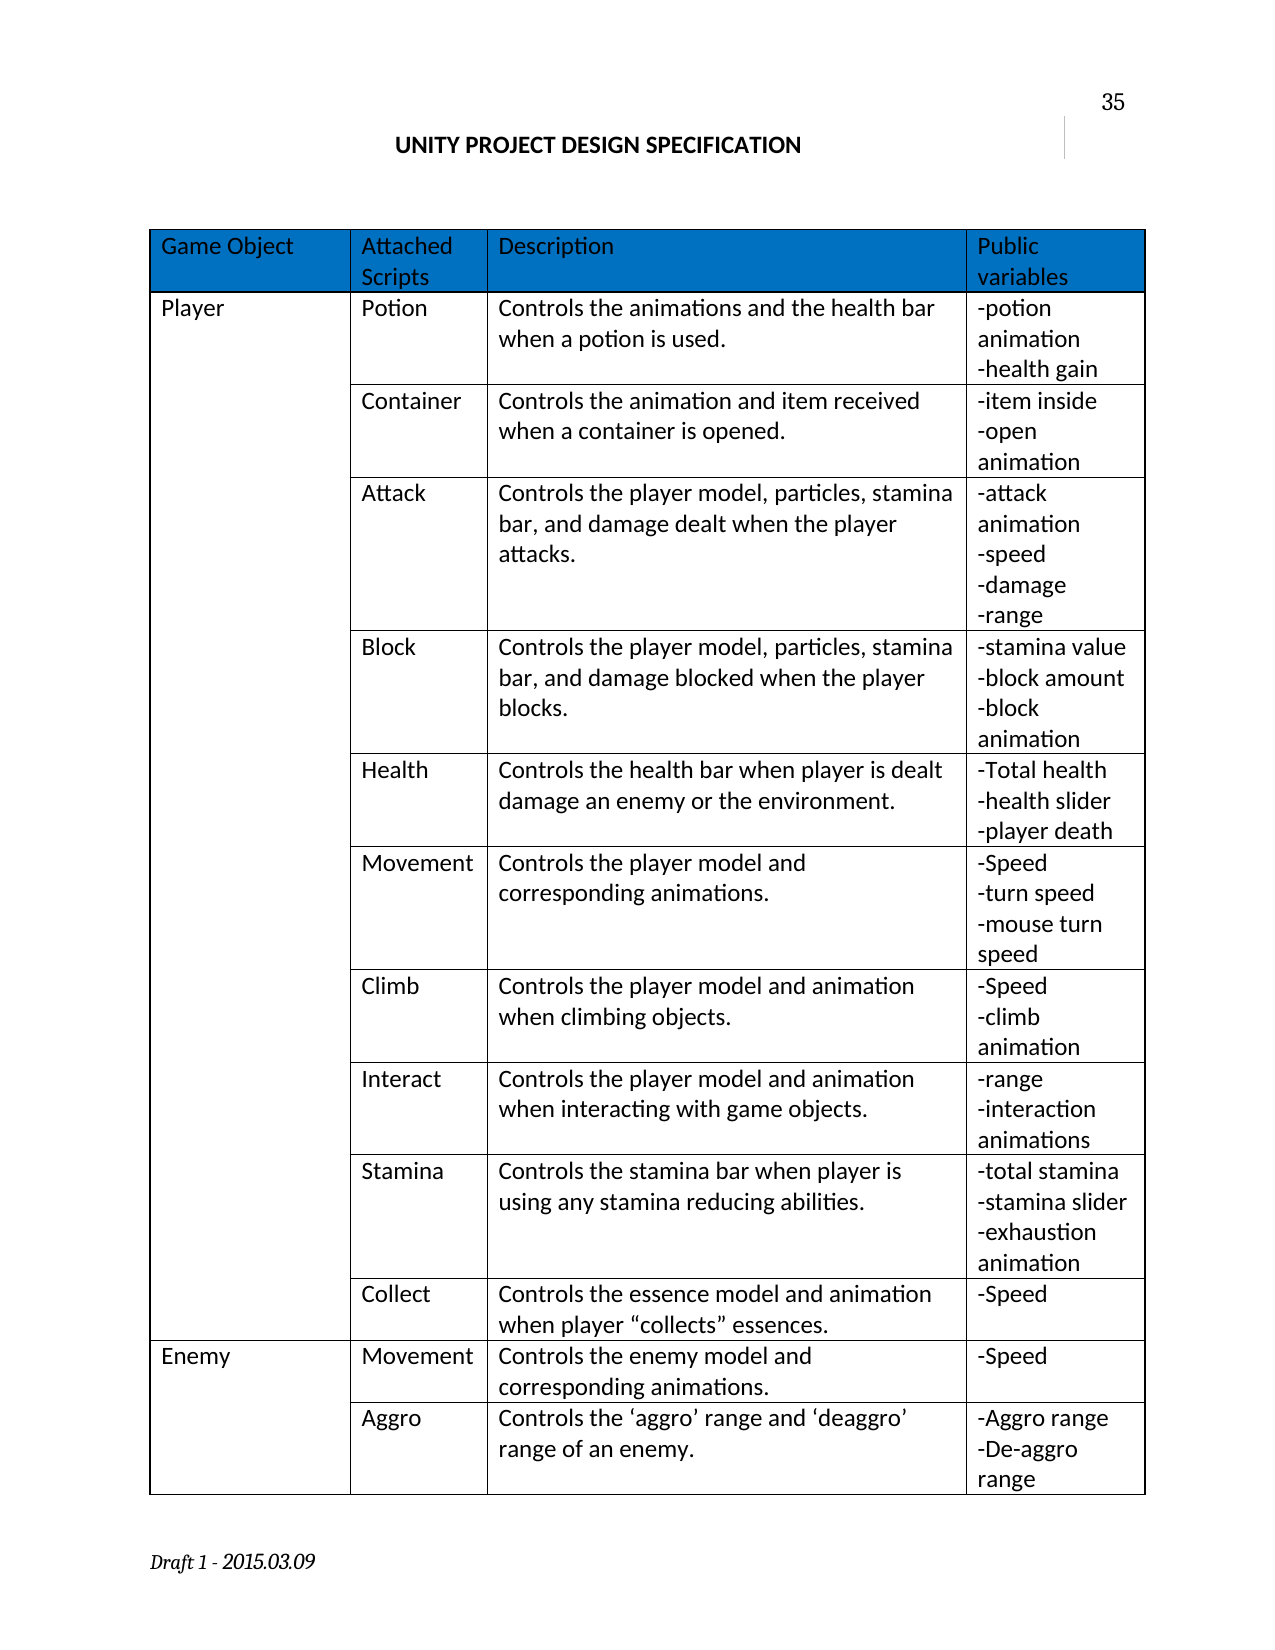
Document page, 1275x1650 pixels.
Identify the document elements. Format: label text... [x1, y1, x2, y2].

table_cell -Speed [967, 1279, 1144, 1339]
table_cell Controls the player model and animation when interacting with game objects. [488, 1063, 966, 1154]
table_cell Controls the enemy model and corresponding animations. [488, 1341, 966, 1402]
table_header Game Object [151, 230, 350, 291]
table_cell -Speed [967, 1341, 1144, 1402]
table_cell -Aggro range -De-aggro range [967, 1403, 1144, 1494]
table_cell Controls the player model, particles, stamina bar, and damage blocked when the player blocks. [488, 631, 966, 753]
table_cell Controls the animations and the health bar when a potion is used. [488, 293, 966, 384]
table_cell Container [351, 385, 487, 477]
table_cell Controls the essence model and animation when player “collects” essences. [488, 1279, 966, 1339]
table_cell -total stamina -stamina slider -exhaustion animation [967, 1155, 1144, 1277]
table_cell Controls the player model and corresponding animations. [488, 847, 966, 969]
table_cell Aggro [351, 1403, 487, 1494]
table_cell -stamina value -block amount -block animation [967, 631, 1144, 753]
table_header Public variables [967, 230, 1144, 291]
table_cell -attack animation -speed -damage -range [967, 478, 1144, 630]
table_cell -potion animation -health gain [967, 293, 1144, 384]
table_cell Interact [351, 1063, 487, 1154]
table_cell Block [351, 631, 487, 753]
table_cell Health [351, 754, 487, 846]
table_cell -item inside -open animation [967, 385, 1144, 477]
table_cell Attack [351, 478, 487, 630]
table_header Description [488, 230, 966, 291]
table_cell Controls the animation and item received when a container is opened. [488, 385, 966, 477]
table_cell -Speed -turn speed -mouse turn speed [967, 847, 1144, 969]
table_cell Controls the ‘aggro’ range and ‘deaggro’ range of an enemy. [488, 1403, 966, 1494]
table_cell Player [151, 293, 350, 1339]
table_cell Controls the player model, particles, stamina bar, and damage dealt when the player attacks. [488, 478, 966, 630]
table_cell Controls the health bar when player is dealt damage an enemy or the environment. [488, 754, 966, 846]
table_cell -Speed -climb animation [967, 970, 1144, 1062]
table_cell Collect [351, 1279, 487, 1339]
table_cell Enemy [151, 1341, 350, 1494]
table_cell Movement [351, 847, 487, 969]
table_cell Controls the player model and animation when climbing objects. [488, 970, 966, 1062]
table_cell -Total health -health slider -player death [967, 754, 1144, 846]
table_cell Controls the stamina bar when player is using any stamina reducing abilities. [488, 1155, 966, 1277]
table_cell Stamina [351, 1155, 487, 1277]
table_cell Potion [351, 293, 487, 384]
table_header Attached Scripts [351, 230, 487, 291]
table_cell Movement [351, 1341, 487, 1402]
table_cell -range -interaction animations [967, 1063, 1144, 1154]
table_cell Climb [351, 970, 487, 1062]
